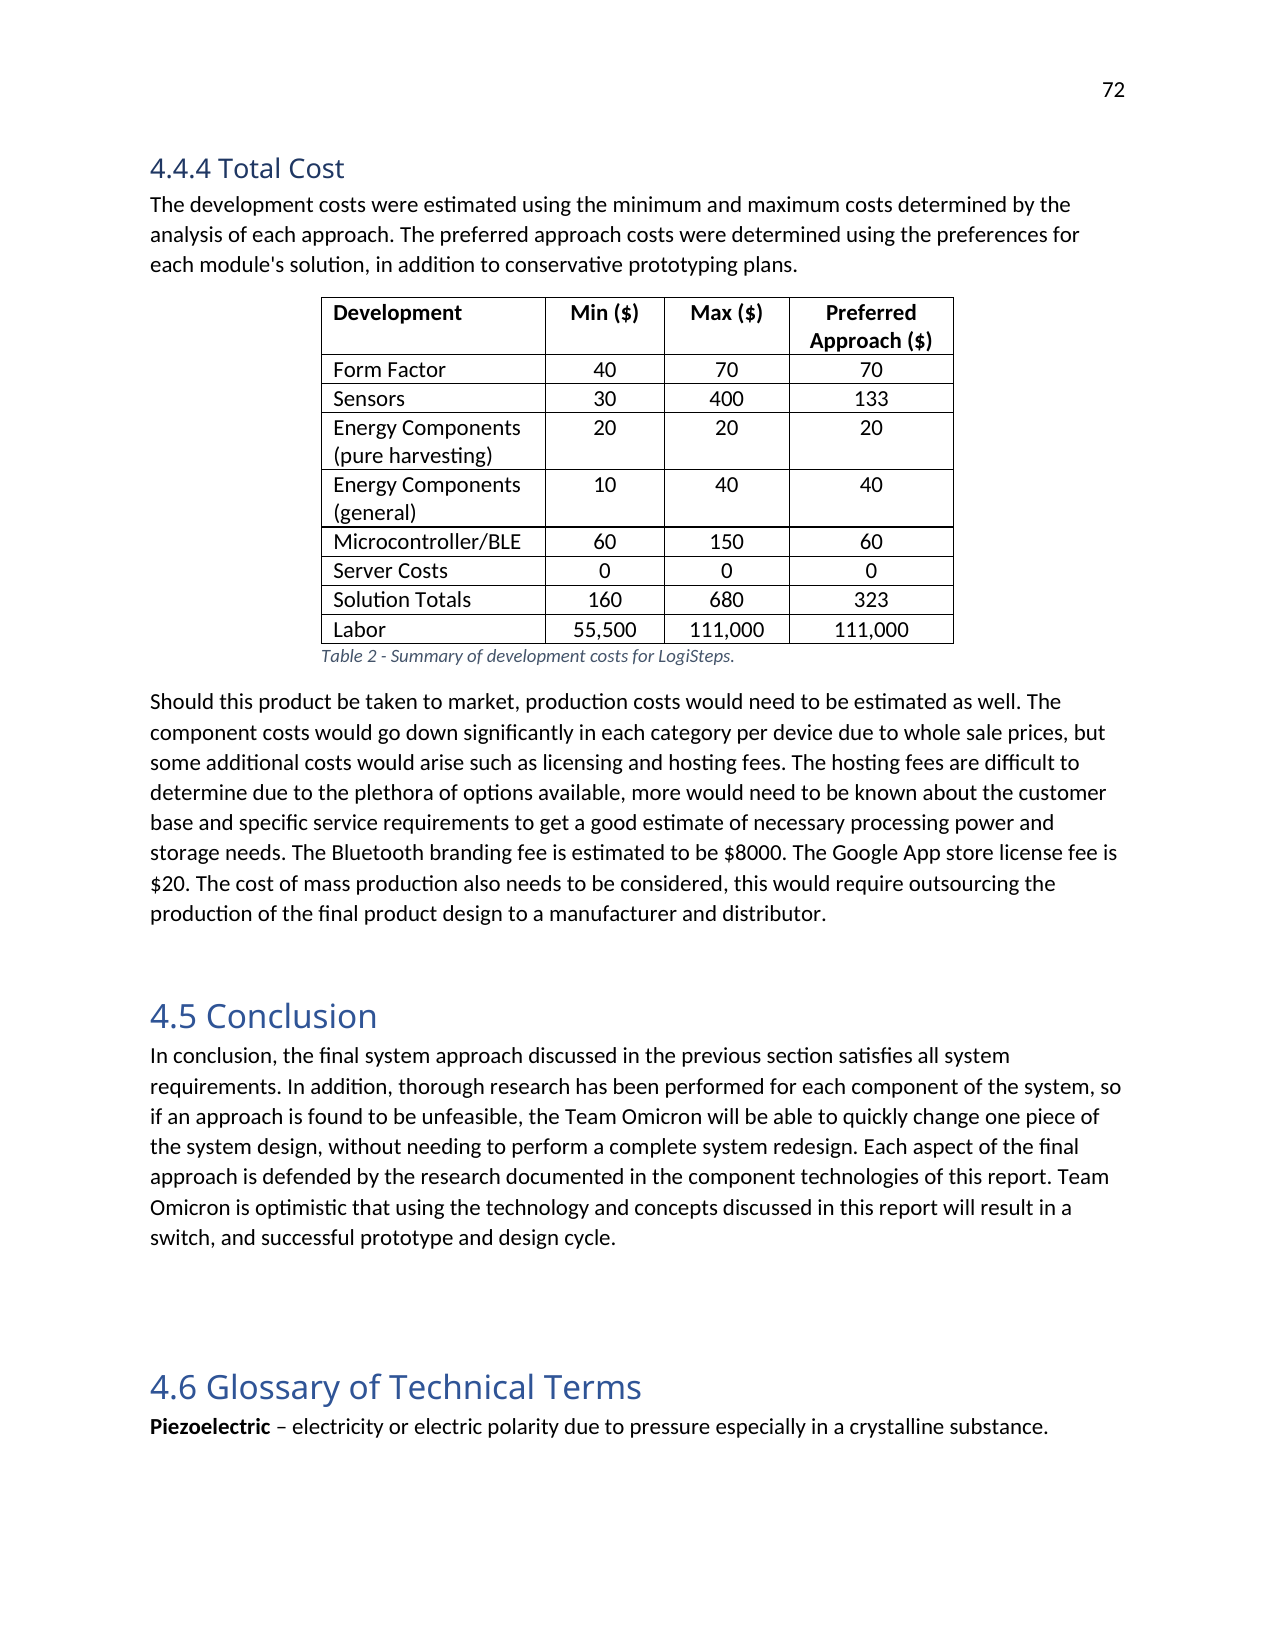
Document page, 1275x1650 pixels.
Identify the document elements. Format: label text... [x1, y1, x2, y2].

table_cell 70 [790, 355, 953, 383]
text Piezoelectric – electricity or electric polarity due to pressure especially in a crystalline substance. [150, 1412, 1125, 1441]
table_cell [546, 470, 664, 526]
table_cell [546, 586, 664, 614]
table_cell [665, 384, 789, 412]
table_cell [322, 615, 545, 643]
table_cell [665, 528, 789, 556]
subtitle 4.6 Glossary of Technical Terms [150, 1363, 1125, 1409]
table_header Preferred Approach ($) [790, 298, 953, 354]
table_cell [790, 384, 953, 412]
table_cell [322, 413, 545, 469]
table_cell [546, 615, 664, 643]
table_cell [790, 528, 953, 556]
table_header Development [322, 298, 545, 354]
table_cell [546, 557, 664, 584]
text Table 2 - Summary of development costs for LogiSteps. [300, 644, 1125, 667]
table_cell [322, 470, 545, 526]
table_cell 40 [546, 355, 664, 383]
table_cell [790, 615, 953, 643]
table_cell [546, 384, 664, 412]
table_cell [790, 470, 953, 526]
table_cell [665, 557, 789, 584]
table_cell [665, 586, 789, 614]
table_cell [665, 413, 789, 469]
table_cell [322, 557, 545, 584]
table_cell Form Factor [322, 355, 545, 383]
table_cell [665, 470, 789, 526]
table_header Min ($) [546, 298, 664, 354]
subtitle 4.4.4 Total Cost [150, 150, 1125, 187]
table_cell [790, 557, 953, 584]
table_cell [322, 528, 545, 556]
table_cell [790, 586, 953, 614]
text The development costs were estimated using the minimum and maximum costs determined by the analysis of each approach. The preferred approach costs were determined using the preferences for each module's solution, in addition to conservative prototyping plans. [150, 190, 1125, 278]
table_header Max ($) [665, 298, 789, 354]
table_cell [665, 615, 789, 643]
table_cell Sensors [322, 384, 545, 412]
text Should this product be taken to market, production costs would need to be estimated as well. The component costs would go down significantly in each category per device due to whole sale prices, but some additional costs would arise such as licensing and hosting fees. The hosting fees are difficult to determine due to the plethora of options available, more would need to be known about the customer base and specific service requirements to get a good estimate of necessary processing power and storage needs. The Bluetooth branding fee is estimated to be $8000. The Google App store license fee is $20. The cost of mass production also needs to be considered, this would require outsourcing the production of the final product design to a manufacturer and distributor. [150, 687, 1125, 927]
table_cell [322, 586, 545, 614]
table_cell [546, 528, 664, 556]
text In conclusion, the final system approach discussed in the previous section satisfies all system requirements. In addition, thorough research has been performed for each component of the system, so if an approach is found to be unfeasible, the Team Omicron will be able to quickly change one piece of the system design, without needing to perform a complete system redesign. Each aspect of the final approach is defended by the research documented in the component technologies of this report. Team Omicron is optimistic that using the technology and concepts discussed in this report will result in a switch, and successful prototype and design cycle. [150, 1042, 1125, 1251]
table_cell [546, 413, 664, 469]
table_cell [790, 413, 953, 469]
subtitle 4.5 Conclusion [150, 993, 1125, 1038]
table_cell 70 [665, 355, 789, 383]
